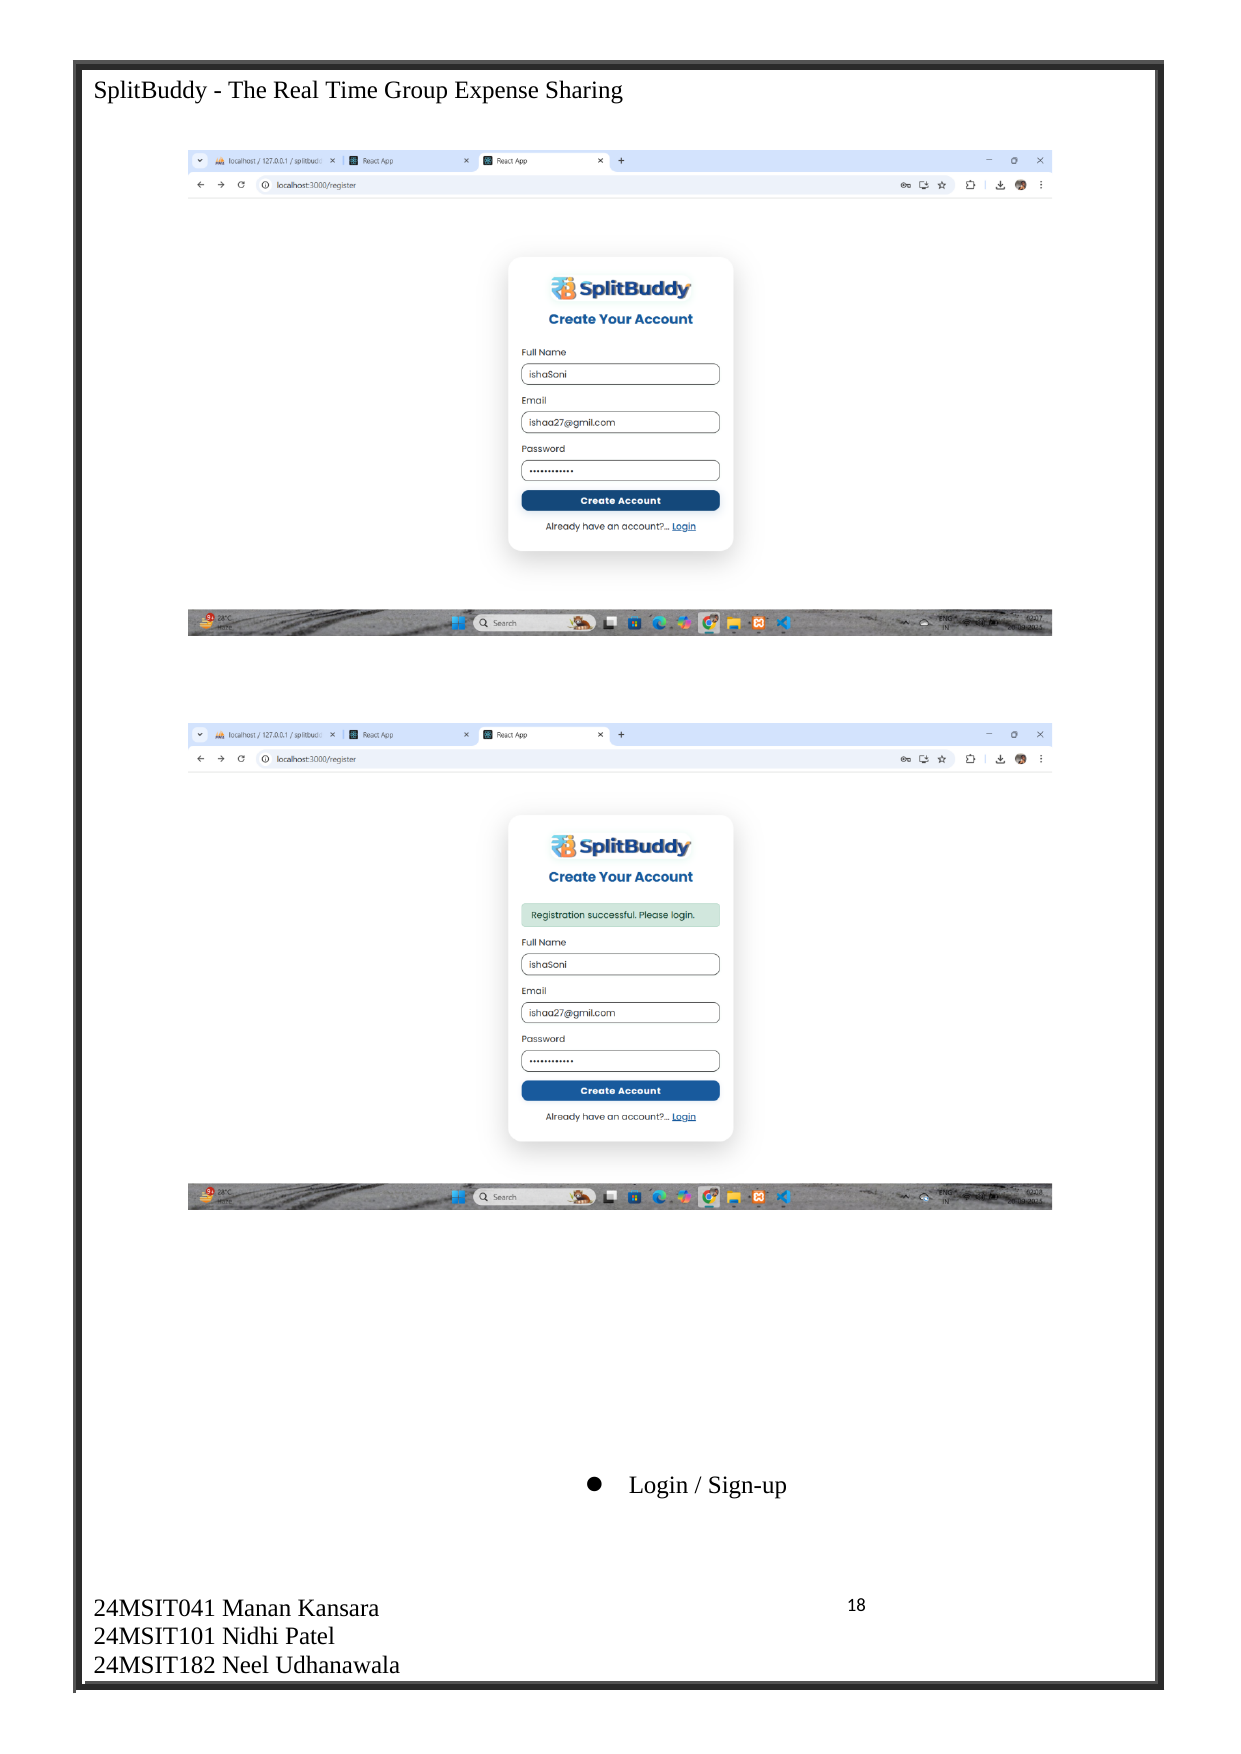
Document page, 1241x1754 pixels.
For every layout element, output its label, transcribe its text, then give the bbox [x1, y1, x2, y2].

picture [188, 723, 1053, 1210]
list Login / Sign-up [224, 1470, 1147, 1499]
picture [188, 150, 1053, 636]
